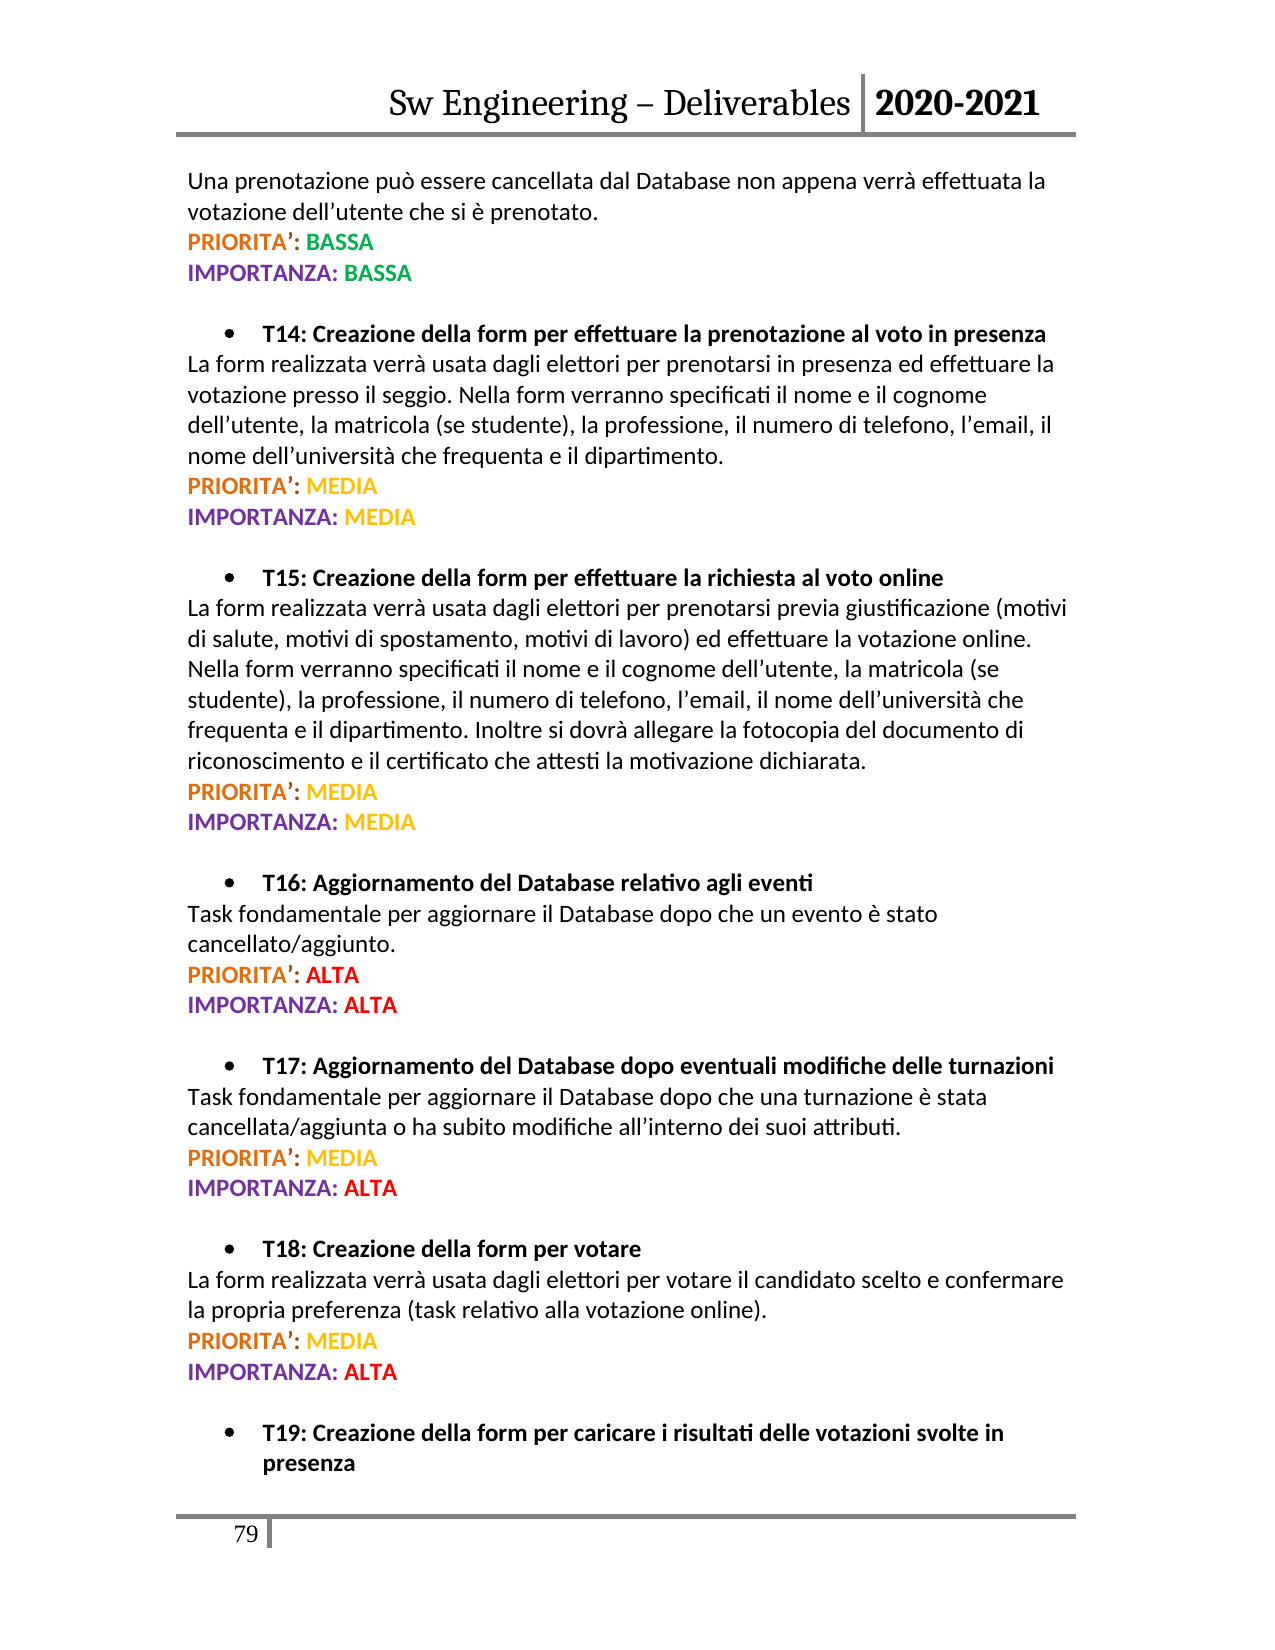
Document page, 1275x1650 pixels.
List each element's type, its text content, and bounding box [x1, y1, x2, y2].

text La form realizzata verrà usata dagli elettori per votare il candidato scelto e confermare la propria preferenza (task relativo alla votazione online). [187, 1264, 1087, 1325]
text Task fondamentale per aggiornare il Database dopo che un evento è stato cancellato/aggiunto. [187, 898, 1087, 959]
list T15: Creazione della form per effettuare la richiesta al voto online [225, 562, 1087, 593]
list T18: Creazione della form per votare [225, 1233, 1087, 1264]
text PRIORITA’: MEDIA [187, 1325, 1087, 1356]
text Una prenotazione può essere cancellata dal Database non appena verrà effettuata la votazione dell’utente che si è prenotato. [187, 165, 1087, 226]
text IMPORTANZA: MEDIA [187, 501, 1087, 532]
text IMPORTANZA: ALTA [187, 1356, 1087, 1386]
text La form realizzata verrà usata dagli elettori per prenotarsi in presenza ed effettuare la votazione presso il seggio. Nella form verranno specificati il nome e il cognome dell’utente, la matricola (se studente), la professione, il numero di telefono, l’email, il nome dell’università che frequenta e il dipartimento. [187, 348, 1087, 471]
text PRIORITA’: ALTA [187, 959, 1087, 989]
text PRIORITA’: BASSA [187, 226, 1087, 257]
text IMPORTANZA: MEDIA [187, 806, 1087, 837]
text Task fondamentale per aggiornare il Database dopo che una turnazione è stata cancellata/aggiunta o ha subito modifiche all’interno dei suoi attributi. [187, 1081, 1087, 1142]
list T17: Aggiornamento del Database dopo eventuali modifiche delle turnazioni [225, 1050, 1087, 1081]
list T14: Creazione della form per effettuare la prenotazione al voto in presenza [225, 318, 1087, 348]
text IMPORTANZA: BASSA [187, 257, 1087, 287]
text IMPORTANZA: ALTA [187, 1172, 1087, 1203]
text PRIORITA’: MEDIA [187, 1142, 1087, 1172]
text PRIORITA’: MEDIA [187, 776, 1087, 806]
list T16: Aggiornamento del Database relativo agli eventi [225, 867, 1087, 898]
text PRIORITA’: MEDIA [187, 471, 1087, 501]
text La form realizzata verrà usata dagli elettori per prenotarsi previa giustificazione (motivi di salute, motivi di spostamento, motivi di lavoro) ed effettuare la votazione online. Nella form verranno specificati il nome e il cognome dell’utente, la matricola (se studente), la professione, il numero di telefono, l’email, il nome dell’università che frequenta e il dipartimento. Inoltre si dovrà allegare la fotocopia del documento di riconoscimento e il certificato che attesti la motivazione dichiarata. [187, 593, 1087, 776]
list T19: Creazione della form per caricare i risultati delle votazioni svolte in presenza [225, 1417, 1087, 1478]
text IMPORTANZA: ALTA [187, 989, 1087, 1020]
